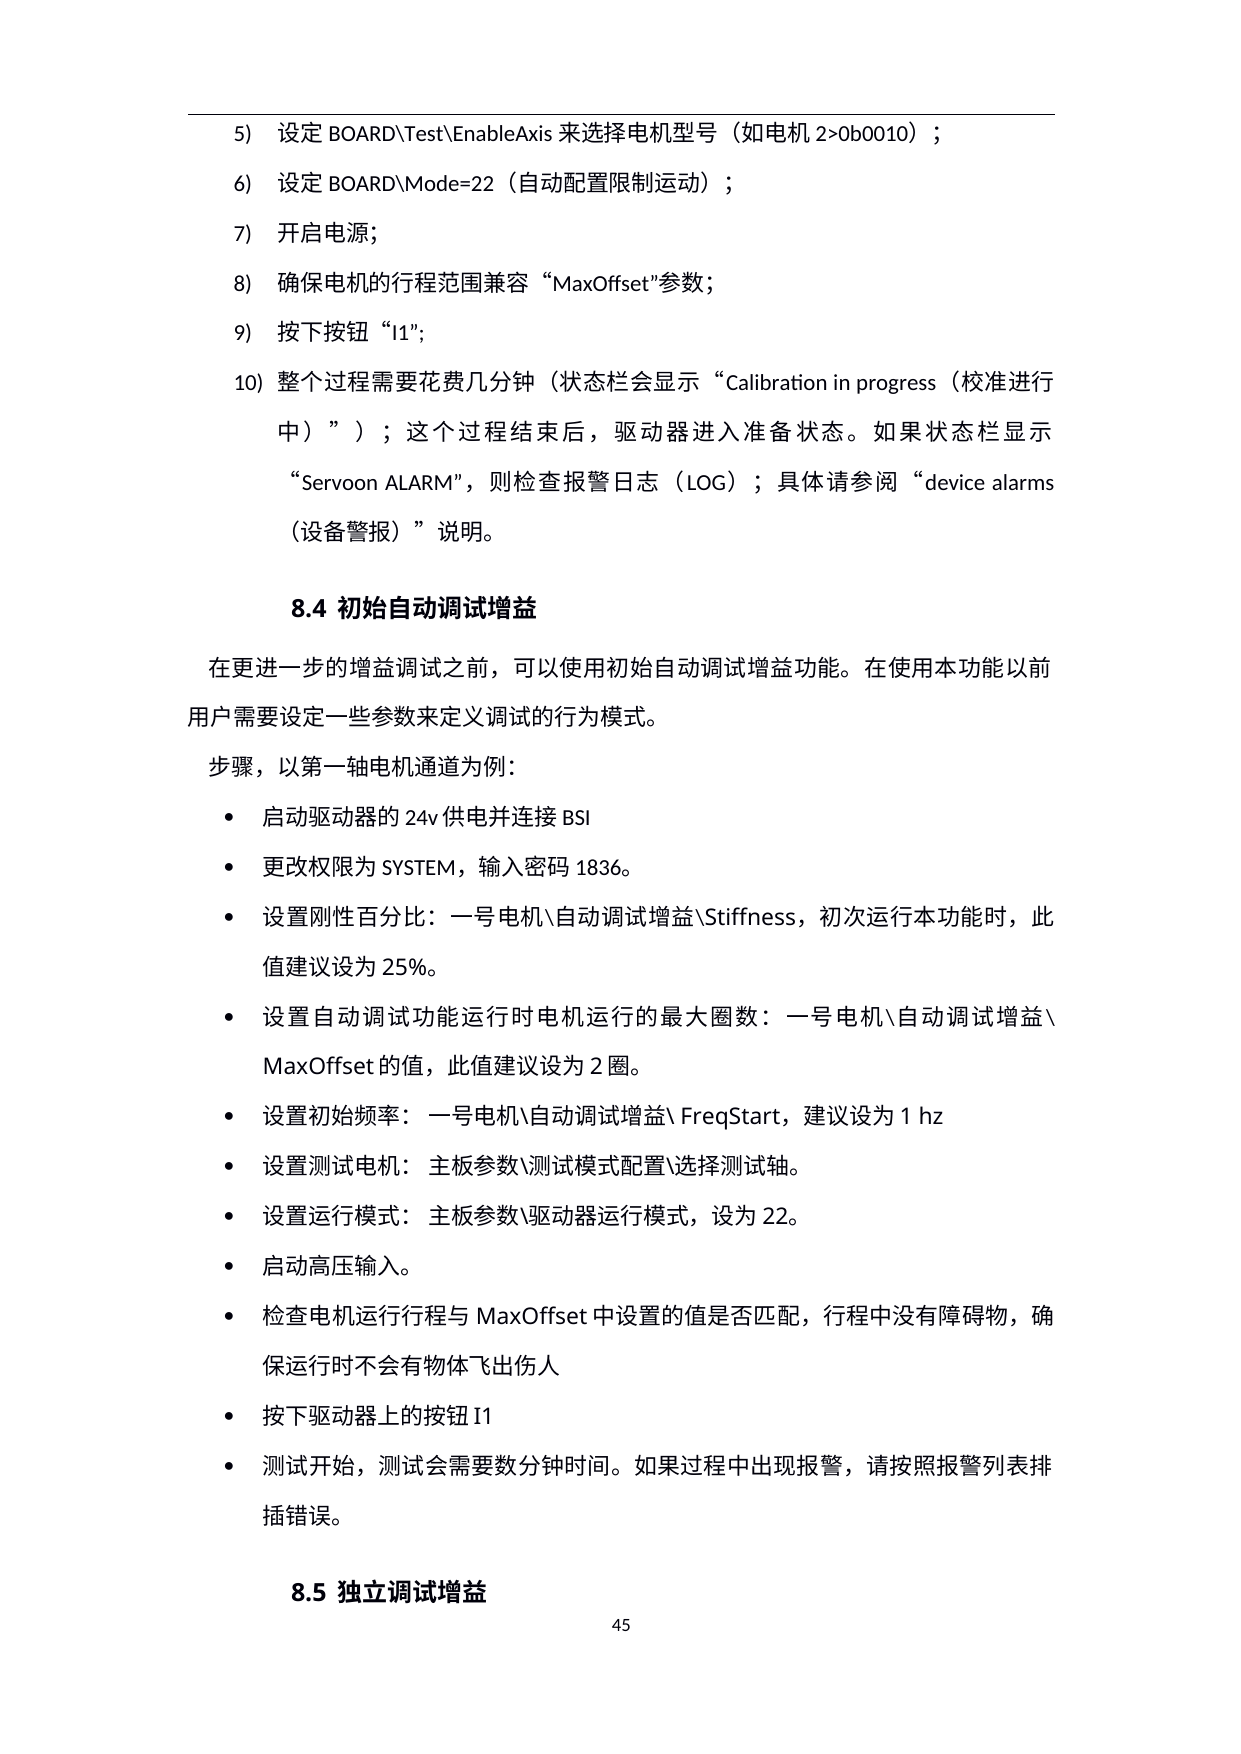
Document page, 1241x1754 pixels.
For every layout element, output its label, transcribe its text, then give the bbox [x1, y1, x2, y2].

list 初始自动调试增益 [291, 588, 1055, 624]
list 设置运行模式： 主板参数\驱动器运行模式，设为22。 [225, 1198, 1055, 1232]
list 确保电机的行程范围兼容“MaxOffset”参数； [233, 264, 1055, 298]
list 独立调试增益 [291, 1572, 1055, 1608]
list 整个过程需要花费几分钟（状态栏会显示“Calibration in progress（校准进行中）”）；这个过程结束后，驱动器进入准备状态。如果状态栏显示“Servoon ALARM”，则检查报警日志（LOG）；具体请参阅“device alarms（设备警报）”说明。 [233, 364, 1055, 547]
list 设置初始频率： 一号电机\自动调试增益\ FreqStart，建议设为1 hz [225, 1098, 1055, 1132]
list 检查电机运行行程与MaxOffset中设置的值是否匹配，行程中没有障碍物，确保运行时不会有物体飞出伤人 [225, 1298, 1055, 1381]
text 在更进一步的增益调试之前，可以使用初始自动调试增益功能。在使用本功能以前，用户需要设定一些参数来定义调试的行为模式。 [187, 649, 1055, 732]
list 开启电源； [233, 215, 1055, 248]
list 测试开始，测试会需要数分钟时间。如果过程中出现报警，请按照报警列表排插错误。 [225, 1448, 1055, 1531]
list 启动高压输入。 [225, 1248, 1055, 1281]
list 启动驱动器的24v供电并连接BSI [225, 799, 1055, 832]
list 设定 BOARD\Test\EnableAxis 来选择电机型号（如电机 2>0b0010）； [233, 115, 1055, 148]
list 设置刚性百分比：一号电机\自动调试增益\Stiffness，初次运行本功能时，此值建议设为25%。 [225, 898, 1055, 982]
list 设定 BOARD\Mode=22（自动配置限制运动）； [233, 165, 1055, 198]
text 步骤，以第一轴电机通道为例： [187, 749, 1055, 782]
list 按下驱动器上的按钮I1 [225, 1398, 1055, 1431]
list 设置自动调试功能运行时电机运行的最大圈数：一号电机\自动调试增益\MaxOffset的值，此值建议设为2圈。 [225, 998, 1055, 1082]
list 按下按钮“I1”; [233, 314, 1055, 347]
list 更改权限为SYSTEM，输入密码1836。 [225, 849, 1055, 882]
list 设置测试电机： 主板参数\测试模式配置\选择测试轴。 [225, 1148, 1055, 1182]
